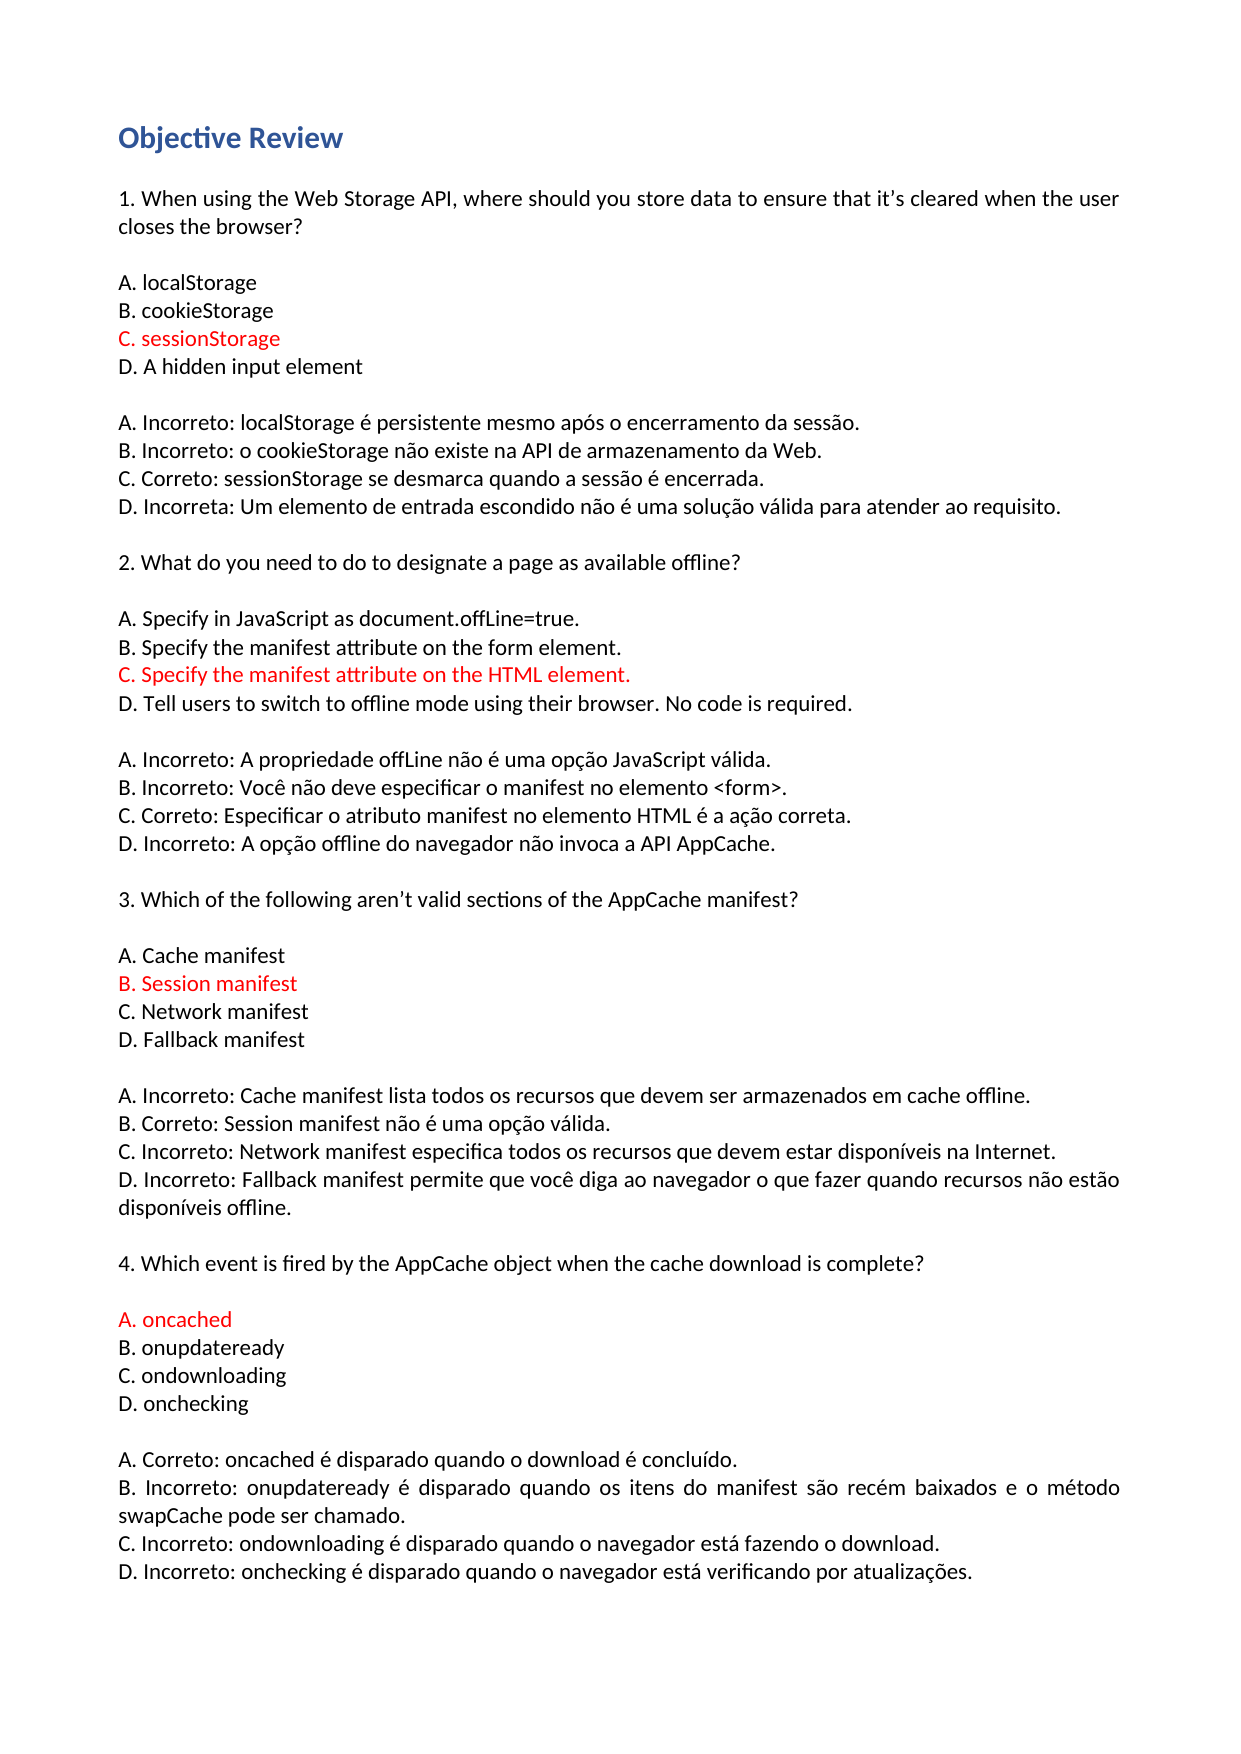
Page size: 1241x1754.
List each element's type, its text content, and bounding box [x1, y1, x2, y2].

text D. Incorreto: Fallback manifest permite que você diga ao navegador o que fazer quando recursos não estão disponíveis offline. [118, 1165, 1122, 1221]
text D. Tell users to switch to offline mode using their browser. No code is required. [118, 689, 1122, 717]
text B. onupdateready [118, 1333, 1122, 1361]
text 2. What do you need to do to designate a page as available offline? [118, 548, 1122, 577]
text C. Incorreto: ondownloading é disparado quando o navegador está fazendo o download. [118, 1529, 1122, 1557]
text D. Incorreto: onchecking é disparado quando o navegador está verificando por atualizações. [118, 1557, 1122, 1585]
text C. Specify the manifest attribute on the HTML element. [118, 661, 1122, 689]
text C. ondownloading [118, 1361, 1122, 1389]
text A. oncached [118, 1305, 1122, 1333]
text A. Correto: oncached é disparado quando o download é concluído. [118, 1445, 1122, 1473]
text C. Correto: Especificar o atributo manifest no elemento HTML é a ação correta. [118, 801, 1122, 829]
text B. Specify the manifest attribute on the form element. [118, 633, 1122, 661]
text D. Incorreto: A opção offline do navegador não invoca a API AppCache. [118, 829, 1122, 857]
text B. Session manifest [118, 969, 1122, 997]
text C. Network manifest [118, 997, 1122, 1025]
text A. localStorage [118, 268, 1122, 296]
subtitle Objective Review [118, 118, 1122, 156]
text B. Correto: Session manifest não é uma opção válida. [118, 1109, 1122, 1137]
text A. Cache manifest [118, 941, 1122, 969]
text D. A hidden input element [118, 352, 1122, 380]
text C. Correto: sessionStorage se desmarca quando a sessão é encerrada. [118, 464, 1122, 492]
text 3. Which of the following aren’t valid sections of the AppCache manifest? [118, 885, 1122, 913]
text 4. Which event is fired by the AppCache object when the cache download is complete? [118, 1249, 1122, 1277]
text 1. When using the Web Storage API, where should you store data to ensure that it’s cleared when the user closes the browser? [118, 184, 1122, 240]
text D. Incorreta: Um elemento de entrada escondido não é uma solução válida para atender ao requisito. [118, 492, 1122, 521]
text A. Incorreto: localStorage é persistente mesmo após o encerramento da sessão. [118, 408, 1122, 436]
text B. Incorreto: o cookieStorage não existe na API de armazenamento da Web. [118, 436, 1122, 464]
text C. sessionStorage [118, 324, 1122, 352]
text A. Incorreto: A propriedade offLine não é uma opção JavaScript válida. [118, 745, 1122, 773]
text A. Specify in JavaScript as document.offLine=true. [118, 604, 1122, 633]
text D. onchecking [118, 1389, 1122, 1417]
text B. Incorreto: onupdateready é disparado quando os itens do manifest são recém baixados e o método swapCache pode ser chamado. [118, 1473, 1122, 1529]
text B. Incorreto: Você não deve especificar o manifest no elemento <form>. [118, 773, 1122, 801]
text A. Incorreto: Cache manifest lista todos os recursos que devem ser armazenados em cache offline. [118, 1081, 1122, 1109]
text C. Incorreto: Network manifest especifica todos os recursos que devem estar disponíveis na Internet. [118, 1137, 1122, 1165]
text D. Fallback manifest [118, 1025, 1122, 1053]
text B. cookieStorage [118, 296, 1122, 324]
